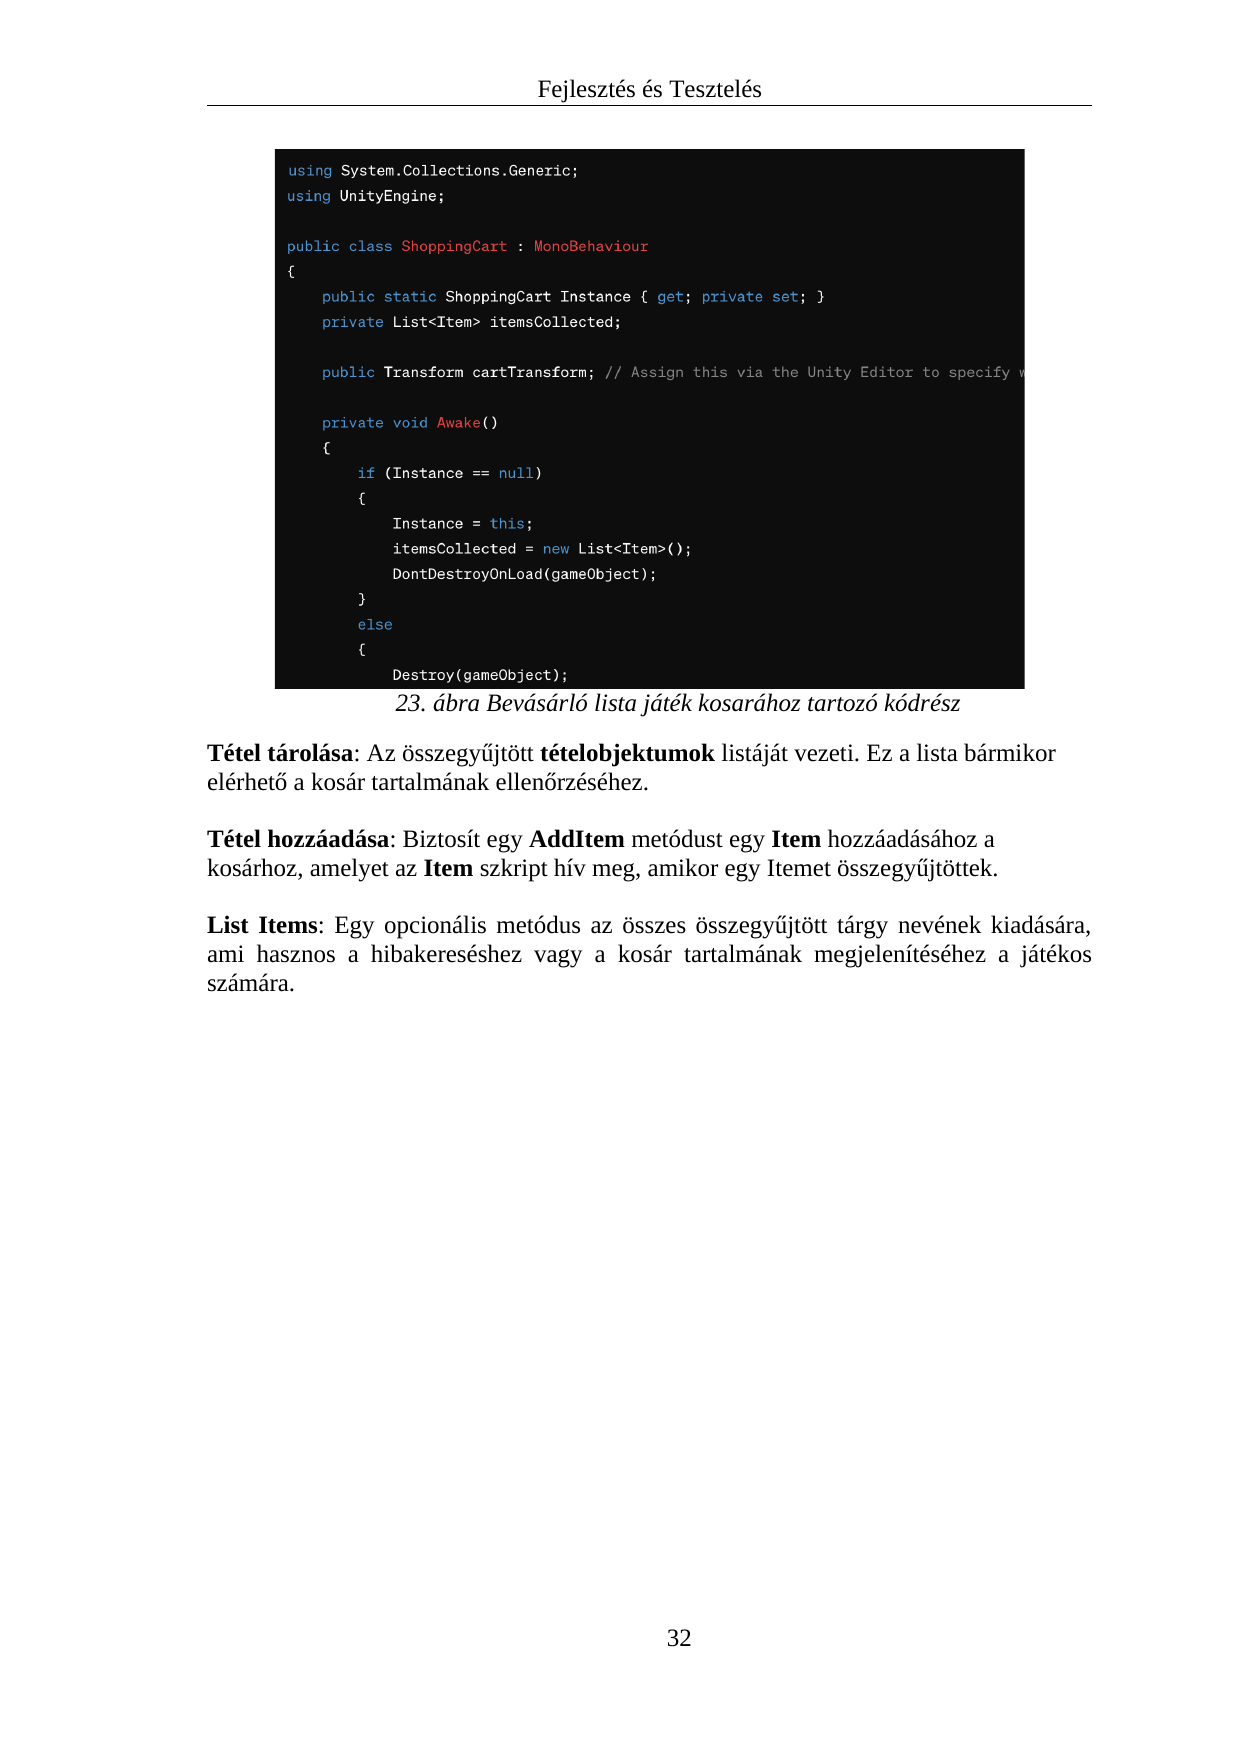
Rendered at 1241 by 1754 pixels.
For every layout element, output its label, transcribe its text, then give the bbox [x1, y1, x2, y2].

text Tétel hozzáadása: Biztosít egy AddItem metódust egy Item hozzáadásához a kosárhoz, amelyet az Item szkript hív meg, amikor egy Itemet összegyűjtöttek. [207, 824, 1092, 882]
picture [274, 149, 1025, 689]
text 23. ábra Bevásárló lista játék kosarához tartozó kódrész [207, 688, 1092, 717]
text List Items: Egy opcionális metódus az összes összegyűjtött tárgy nevének kiadására, ami hasznos a hibakereséshez vagy a kosár tartalmának megjelenítéséhez a játékos számára. [207, 911, 1092, 997]
text Tétel tárolása: Az összegyűjtött tételobjektumok listáját vezeti. Ez a lista bármikor elérhető a kosár tartalmának ellenőrzéséhez. [207, 738, 1092, 796]
